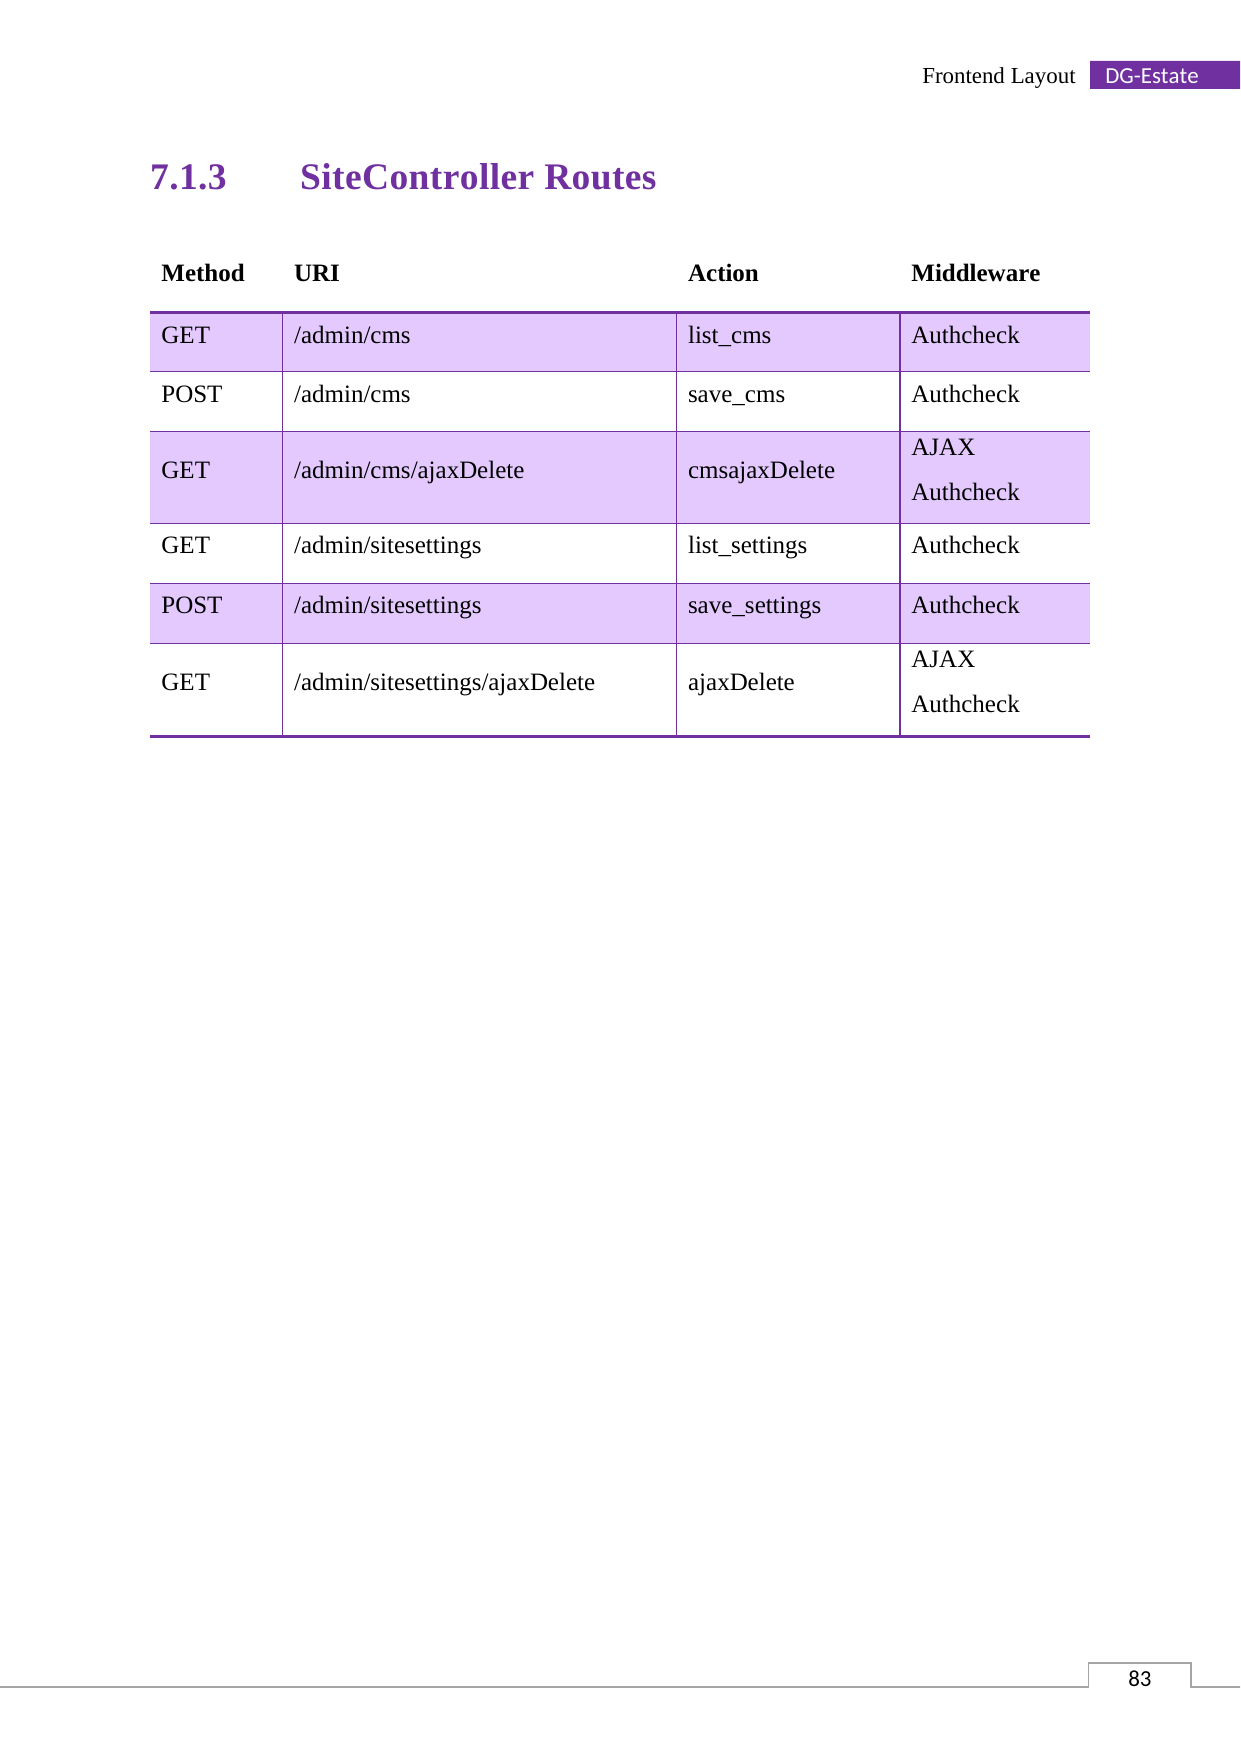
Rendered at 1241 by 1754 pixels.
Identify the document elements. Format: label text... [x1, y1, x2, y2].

table_cell /admin/cms [283, 372, 676, 431]
table_cell Authcheck [901, 584, 1090, 643]
table_cell /admin/sitesettings/ajaxDelete [283, 644, 676, 735]
table_cell GET [150, 432, 282, 523]
table_header Middleware [900, 251, 1090, 311]
table_cell save_settings [677, 584, 899, 643]
table_cell Authcheck [901, 372, 1090, 431]
table_cell list_cms [677, 314, 899, 371]
table_header URI [283, 251, 677, 311]
table_cell /admin/cms/ajaxDelete [283, 432, 676, 523]
table_cell /admin/cms [283, 314, 676, 371]
table_cell cmsajaxDelete [677, 432, 899, 523]
table_header Method [150, 251, 283, 311]
table_cell save_cms [677, 372, 899, 431]
table_cell GET [150, 314, 282, 371]
table_cell /admin/sitesettings [283, 524, 676, 583]
table_cell GET [150, 644, 282, 735]
table_cell Authcheck [901, 524, 1090, 583]
table_header Action [677, 251, 900, 311]
table_cell GET [150, 524, 282, 583]
table_cell Authcheck [901, 314, 1090, 371]
table_cell /admin/sitesettings [283, 584, 676, 643]
table_cell ajaxDelete [677, 644, 899, 735]
table_cell POST [150, 372, 282, 431]
table_cell AJAX Authcheck [901, 432, 1090, 523]
table_cell list_settings [677, 524, 899, 583]
table_cell POST [150, 584, 282, 643]
table_cell AJAX Authcheck [901, 644, 1090, 735]
subtitle SiteController Routes [150, 154, 1090, 197]
